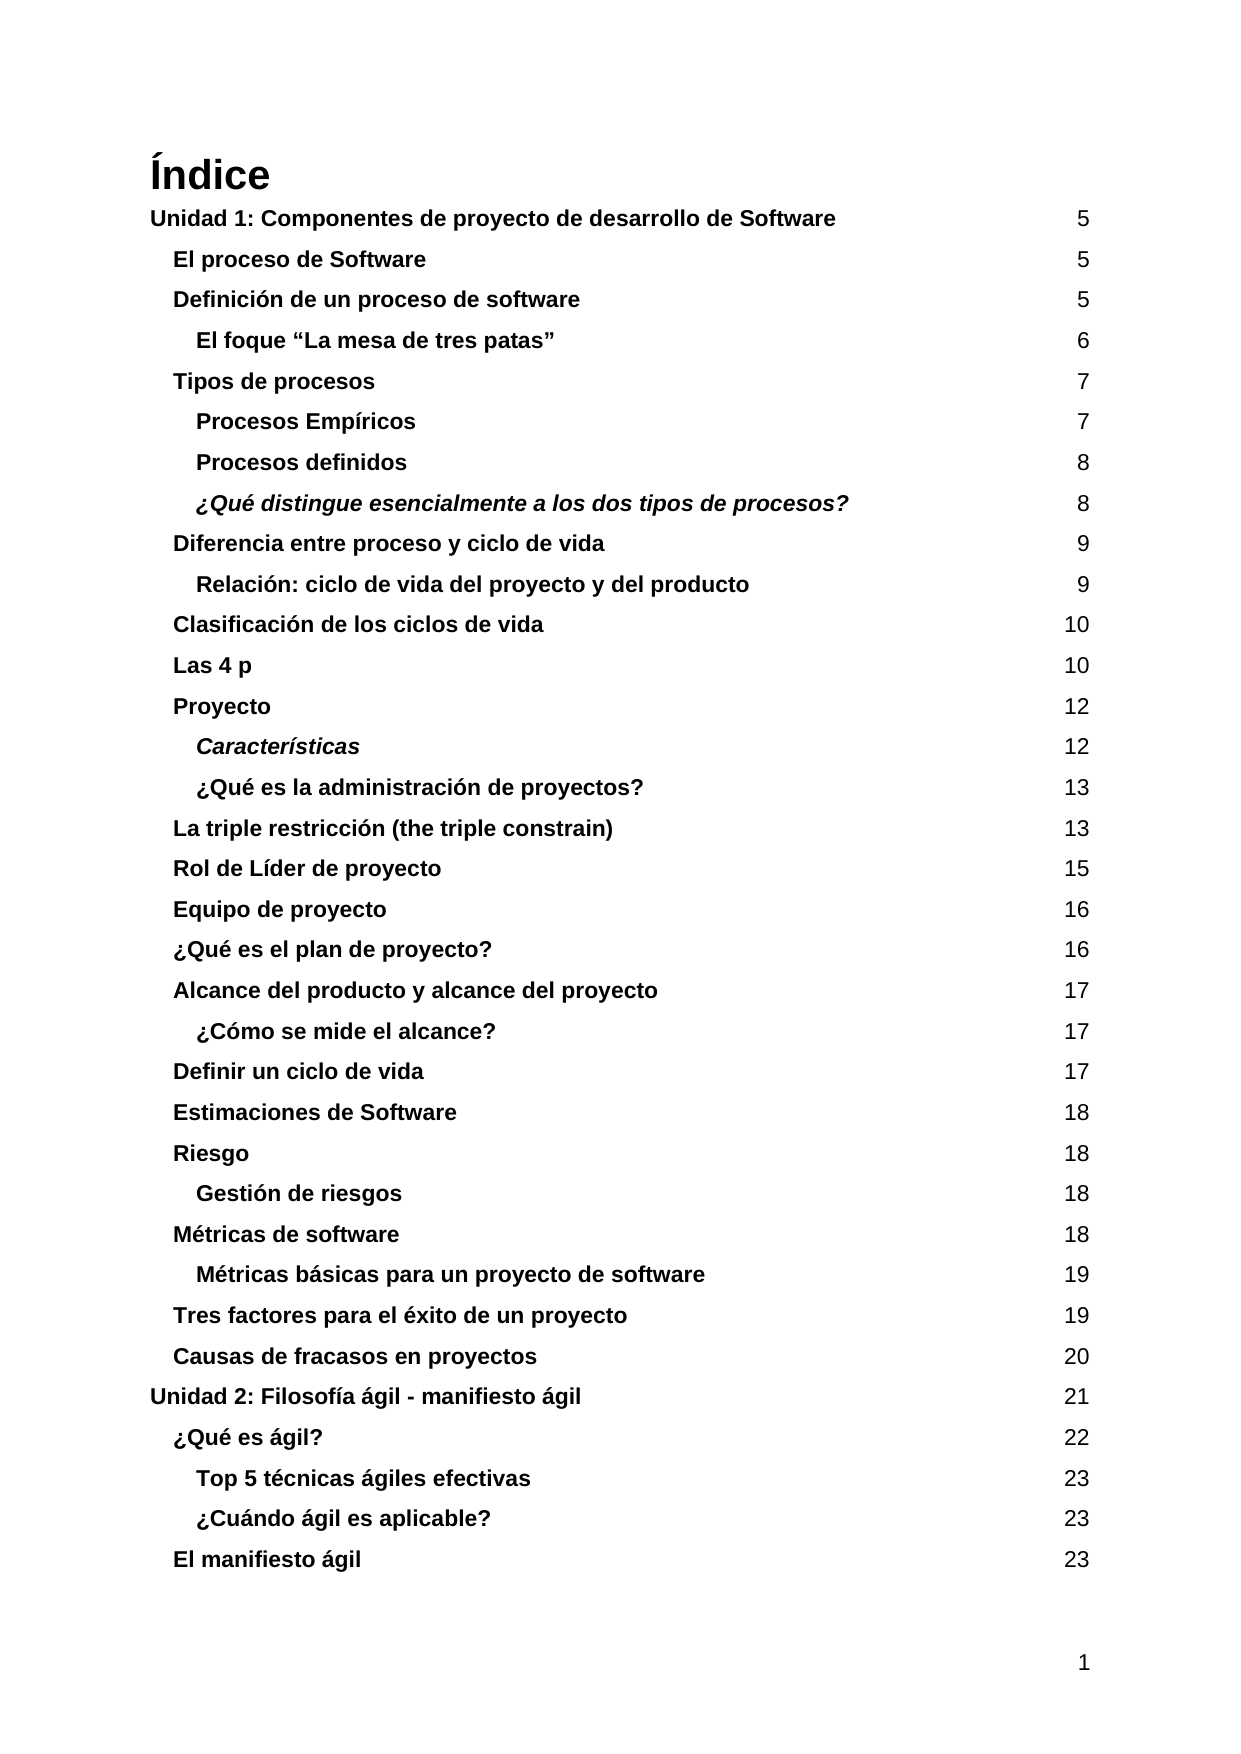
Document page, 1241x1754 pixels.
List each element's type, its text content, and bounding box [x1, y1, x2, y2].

text Índice [150, 150, 1090, 198]
